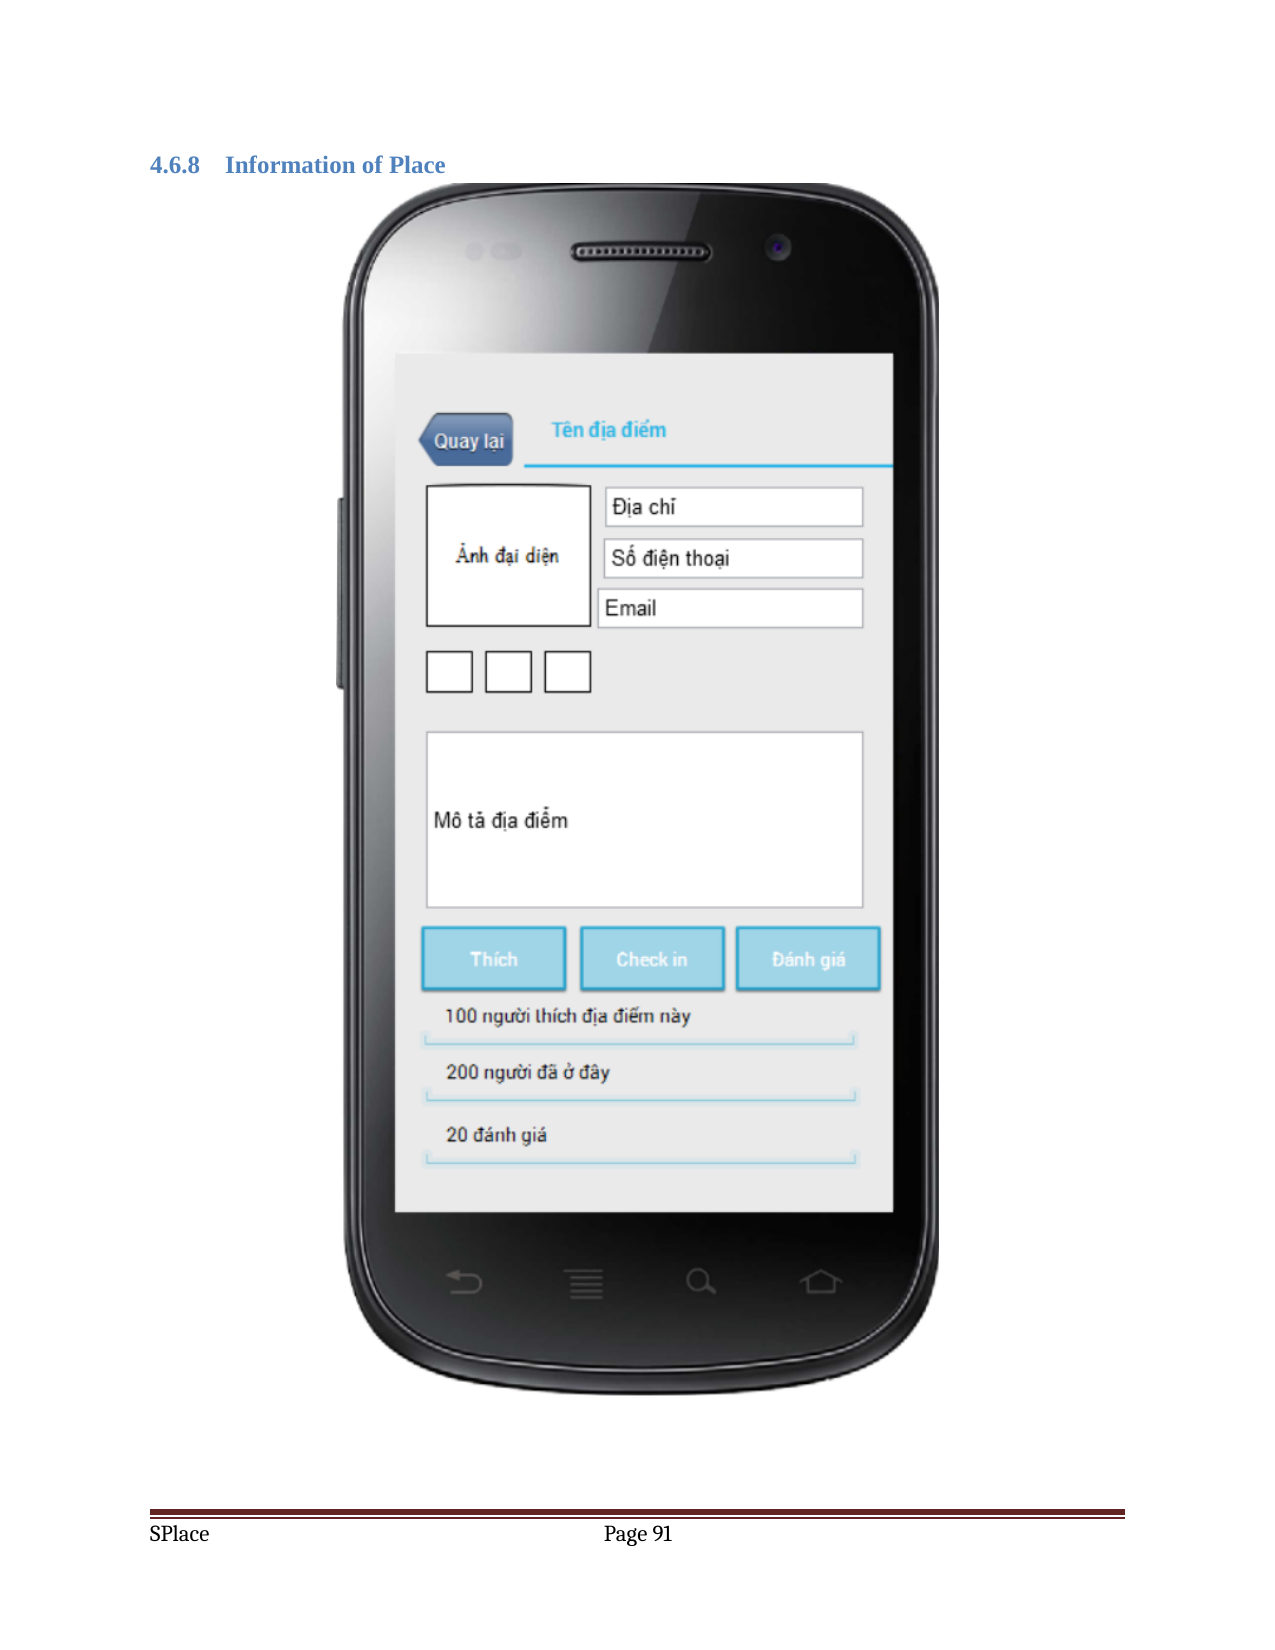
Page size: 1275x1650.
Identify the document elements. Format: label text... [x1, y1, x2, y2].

subtitle Information of Place [150, 150, 1125, 179]
